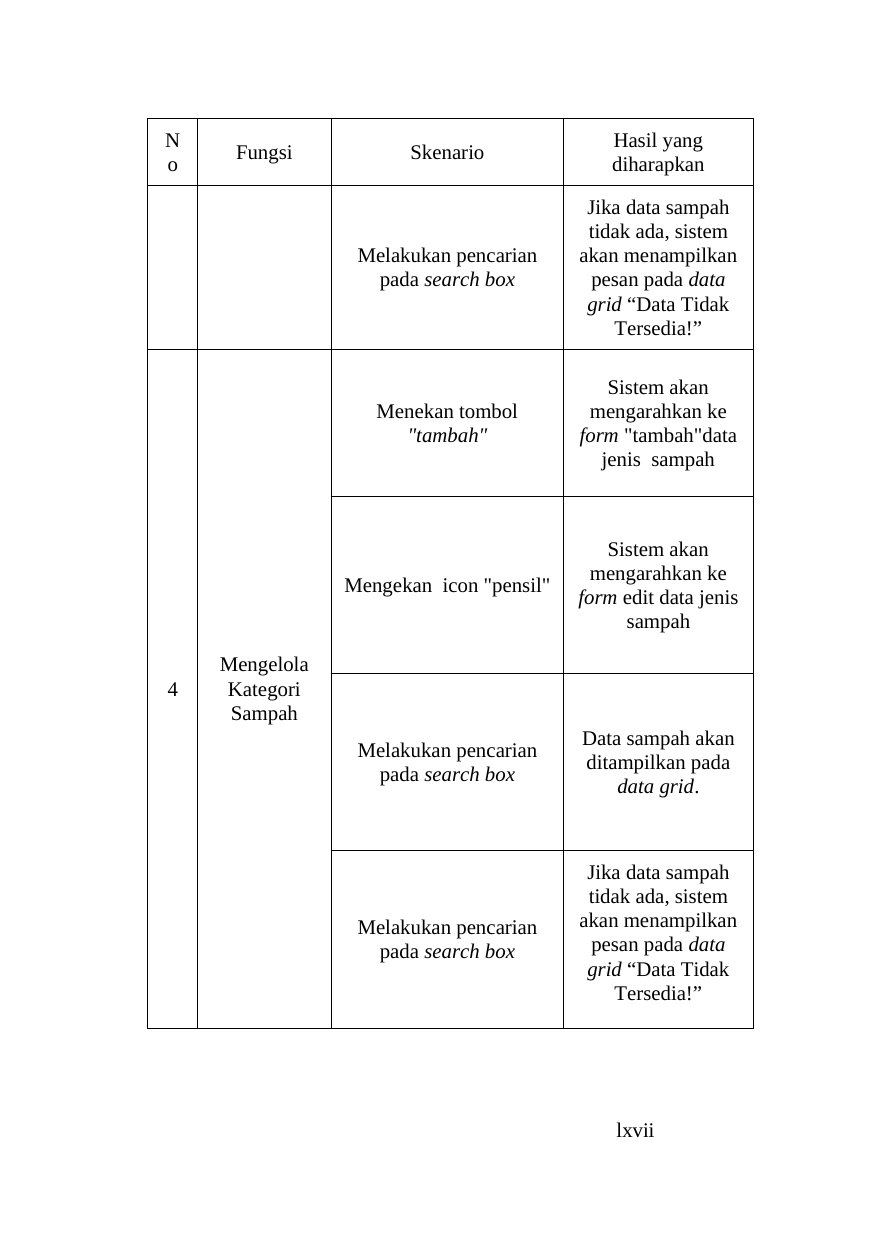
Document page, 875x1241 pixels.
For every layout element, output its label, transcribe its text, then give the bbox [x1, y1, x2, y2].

table_cell Mengekan icon "pensil" [332, 497, 563, 673]
table_cell Melakukan pencarian pada search box [332, 186, 563, 348]
table_header No [148, 119, 197, 185]
table_cell 4 [148, 350, 197, 1027]
table_header Fungsi [198, 119, 331, 185]
table_cell Menekan tombol "tambah" [332, 350, 563, 496]
table_cell Sistem akan mengarahkan ke form "tambah"data jenis sampah [564, 350, 753, 496]
table_cell Jika data sampah tidak ada, sistem akan menampilkan pesan pada data grid “Data Tidak Tersedia!” [564, 851, 753, 1027]
table_header Skenario [332, 119, 563, 185]
table_cell Data sampah akan ditampilkan pada data grid. [564, 674, 753, 850]
table_cell Melakukan pencarian pada search box [332, 851, 563, 1027]
table_header Hasil yang diharapkan [564, 119, 753, 185]
table_cell Jika data sampah tidak ada, sistem akan menampilkan pesan pada data grid “Data Tidak Tersedia!” [564, 186, 753, 348]
table_cell Sistem akan mengarahkan ke form edit data jenis sampah [564, 497, 753, 673]
table_cell Melakukan pencarian pada search box [332, 674, 563, 850]
table_cell Mengelola Kategori Sampah [198, 350, 331, 1027]
